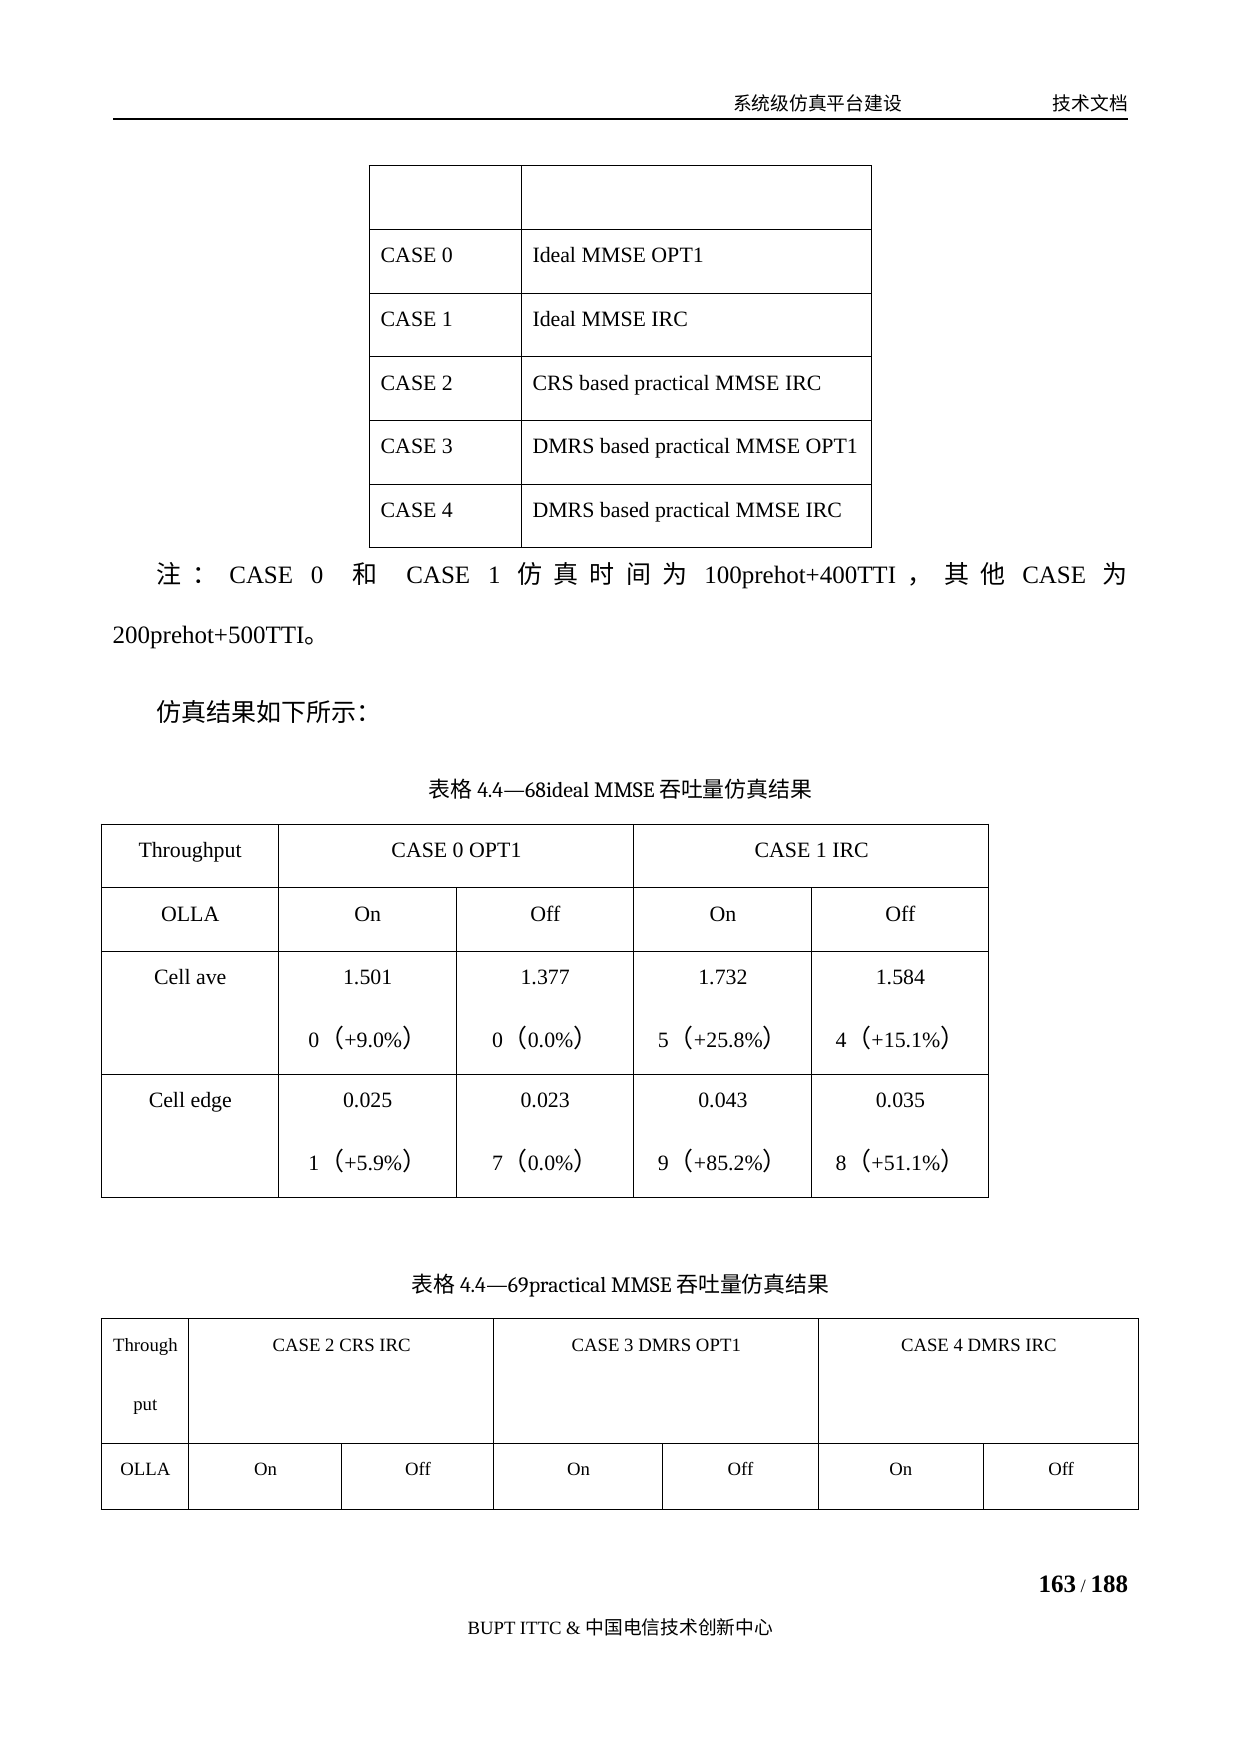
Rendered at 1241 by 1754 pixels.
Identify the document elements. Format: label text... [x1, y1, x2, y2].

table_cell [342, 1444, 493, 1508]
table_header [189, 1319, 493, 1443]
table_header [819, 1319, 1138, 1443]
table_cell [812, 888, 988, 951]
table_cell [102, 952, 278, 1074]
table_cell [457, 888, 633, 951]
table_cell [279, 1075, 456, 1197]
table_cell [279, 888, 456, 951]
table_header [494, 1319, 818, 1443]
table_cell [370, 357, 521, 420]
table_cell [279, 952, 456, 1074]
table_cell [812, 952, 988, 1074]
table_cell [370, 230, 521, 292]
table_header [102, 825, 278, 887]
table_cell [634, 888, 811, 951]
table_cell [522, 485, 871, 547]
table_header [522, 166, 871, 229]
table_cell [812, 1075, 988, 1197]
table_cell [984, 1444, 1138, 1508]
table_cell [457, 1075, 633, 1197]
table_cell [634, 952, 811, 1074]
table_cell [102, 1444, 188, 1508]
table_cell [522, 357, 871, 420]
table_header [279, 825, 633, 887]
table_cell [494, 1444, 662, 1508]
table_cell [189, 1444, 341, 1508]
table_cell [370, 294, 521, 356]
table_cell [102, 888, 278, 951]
text 表格 4.4—17 [112, 768, 1128, 808]
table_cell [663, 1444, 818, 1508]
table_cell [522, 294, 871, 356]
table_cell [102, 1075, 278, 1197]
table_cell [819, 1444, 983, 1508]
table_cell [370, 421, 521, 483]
text 表格 4.4—18 [112, 1263, 1128, 1302]
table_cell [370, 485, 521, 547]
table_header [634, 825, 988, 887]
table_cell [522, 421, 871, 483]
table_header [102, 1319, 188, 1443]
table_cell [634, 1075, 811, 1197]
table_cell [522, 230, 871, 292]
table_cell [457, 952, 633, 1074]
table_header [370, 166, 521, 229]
